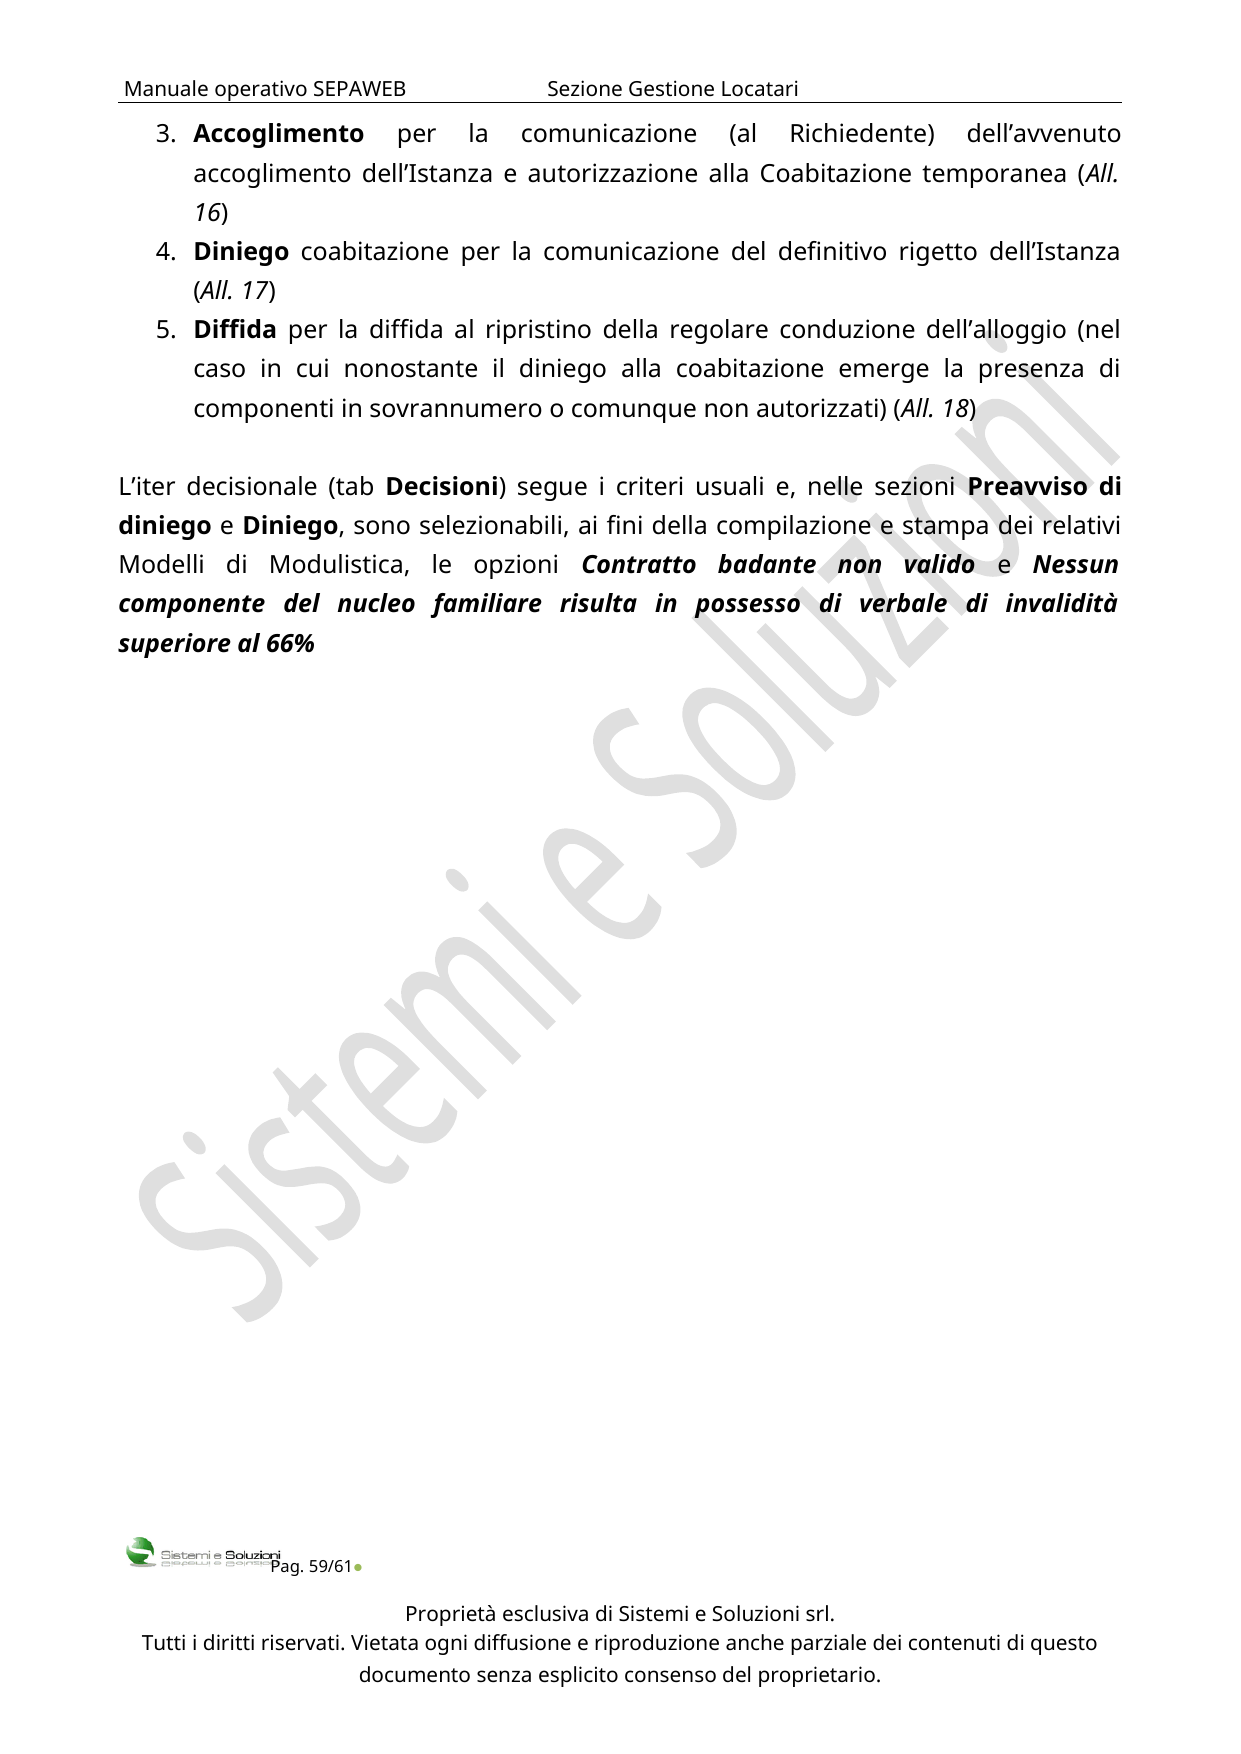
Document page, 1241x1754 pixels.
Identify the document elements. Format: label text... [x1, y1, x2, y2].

list Diniego coabitazione per la comunicazione del definitivo rigetto dell’Istanza (All. 17) [156, 234, 1122, 307]
picture [126, 1537, 284, 1572]
text L’iter decisionale (tab Decisioni) segue i criteri usuali e, nelle sezioni Preavviso di diniego e Diniego, sono selezionabili, ai fini della compilazione e stampa dei relativi Modelli di Modulistica, le opzioni Contratto badante non valido e Nessun componente del nucleo familiare risulta in possesso di verbale di invalidità superiore al 66% [118, 469, 1122, 659]
list Accoglimento per la comunicazione (al Richiedente) dell’avvenuto accoglimento dell’Istanza e autorizzazione alla Coabitazione temporanea (All. 16) [156, 116, 1122, 228]
list Diffida per la diffida al ripristino della regolare conduzione dell’alloggio (nel caso in cui nonostante il diniego alla coabitazione emerge la presenza di componenti in sovrannumero o comunque non autorizzati) (All. 18) [156, 312, 1122, 424]
